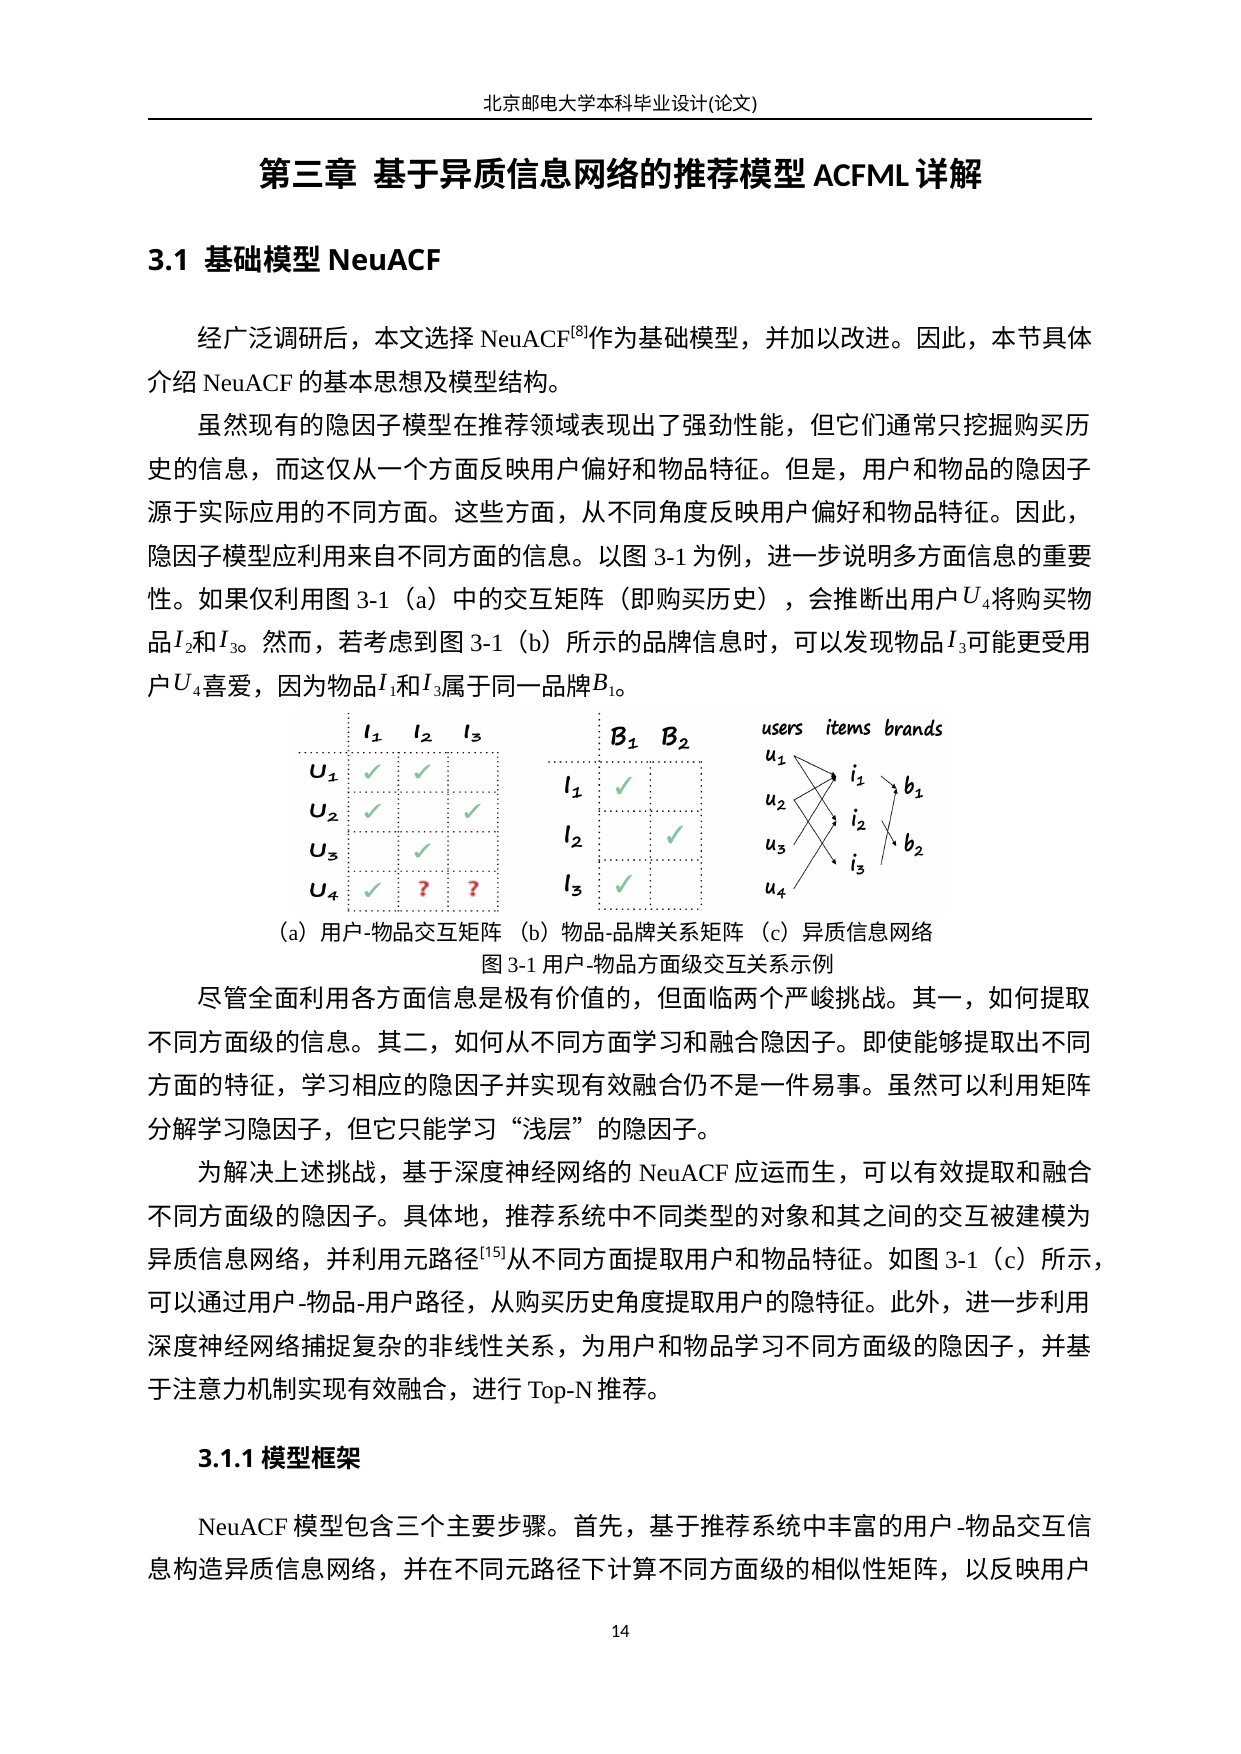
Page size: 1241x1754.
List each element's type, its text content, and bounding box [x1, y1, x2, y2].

text 经广泛调研后，本文选择NeuACF[8]作为基础模型，并加以改进。因此，本节具体介绍NeuACF的基本思想及模型结构。 [148, 319, 1092, 398]
subtitle 3.1.1 模型框架 [148, 1438, 1092, 1474]
subtitle 3.1 基础模型NeuACF [148, 237, 1092, 279]
text 虽然现有的隐因子模型在推荐领域表现出了强劲性能，但它们通常只挖掘购买历史的信息，而这仅从一个方面反映用户偏好和物品特征。但是，用户和物品的隐因子源于实际应用的不同方面。这些方面，从不同角度反映用户偏好和物品特征。因此，隐因子模型应利用来自不同方面的信息。以图3-1为例，进一步说明多方面信息的重要性。如果仅利用图3-1（a）中的交互矩阵（即购买历史），会推断出用户将购买物品和。然而，若考虑到图3-1（b）所示的品牌信息时，可以发现物品可能更受用户喜爱，因为物品和属于同一品牌。 [148, 406, 1092, 703]
text 尽管全面利用各方面信息是极有价值的，但面临两个严峻挑战。其一，如何提取不同方面级的信息。其二，如何从不同方面学习和融合隐因子。即使能够提取出不同方面的特征，学习相应的隐因子并实现有效融合仍不是一件易事。虽然可以利用矩阵分解学习隐因子，但它只能学习“浅层”的隐因子。 [148, 979, 1092, 1145]
text 为解决上述挑战，基于深度神经网络的NeuACF应运而生，可以有效提取和融合不同方面级的隐因子。具体地，推荐系统中不同类型的对象和其之间的交互被建模为异质信息网络，并利用元路径[15]从不同方面提取用户和物品特征。如图3-1（c）所示，可以通过用户-物品-用户路径，从购买历史角度提取用户的隐特征。此外，进一步利用深度神经网络捕捉复杂的非线性关系，为用户和物品学习不同方面级的隐因子，并基于注意力机制实现有效融合，进行Top-N推荐。 [148, 1152, 1092, 1406]
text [148, 1507, 1092, 1586]
subtitle 第三章 基于异质信息网络的推荐模型ACFML详解 [148, 148, 1092, 196]
list （a）用户-物品交互矩阵 （b）物品-品牌关系矩阵 （c）异质信息网络 [223, 915, 1092, 947]
list 图3-1 用户-物品方面级交互关系示例 [223, 947, 1092, 979]
picture [292, 709, 948, 916]
